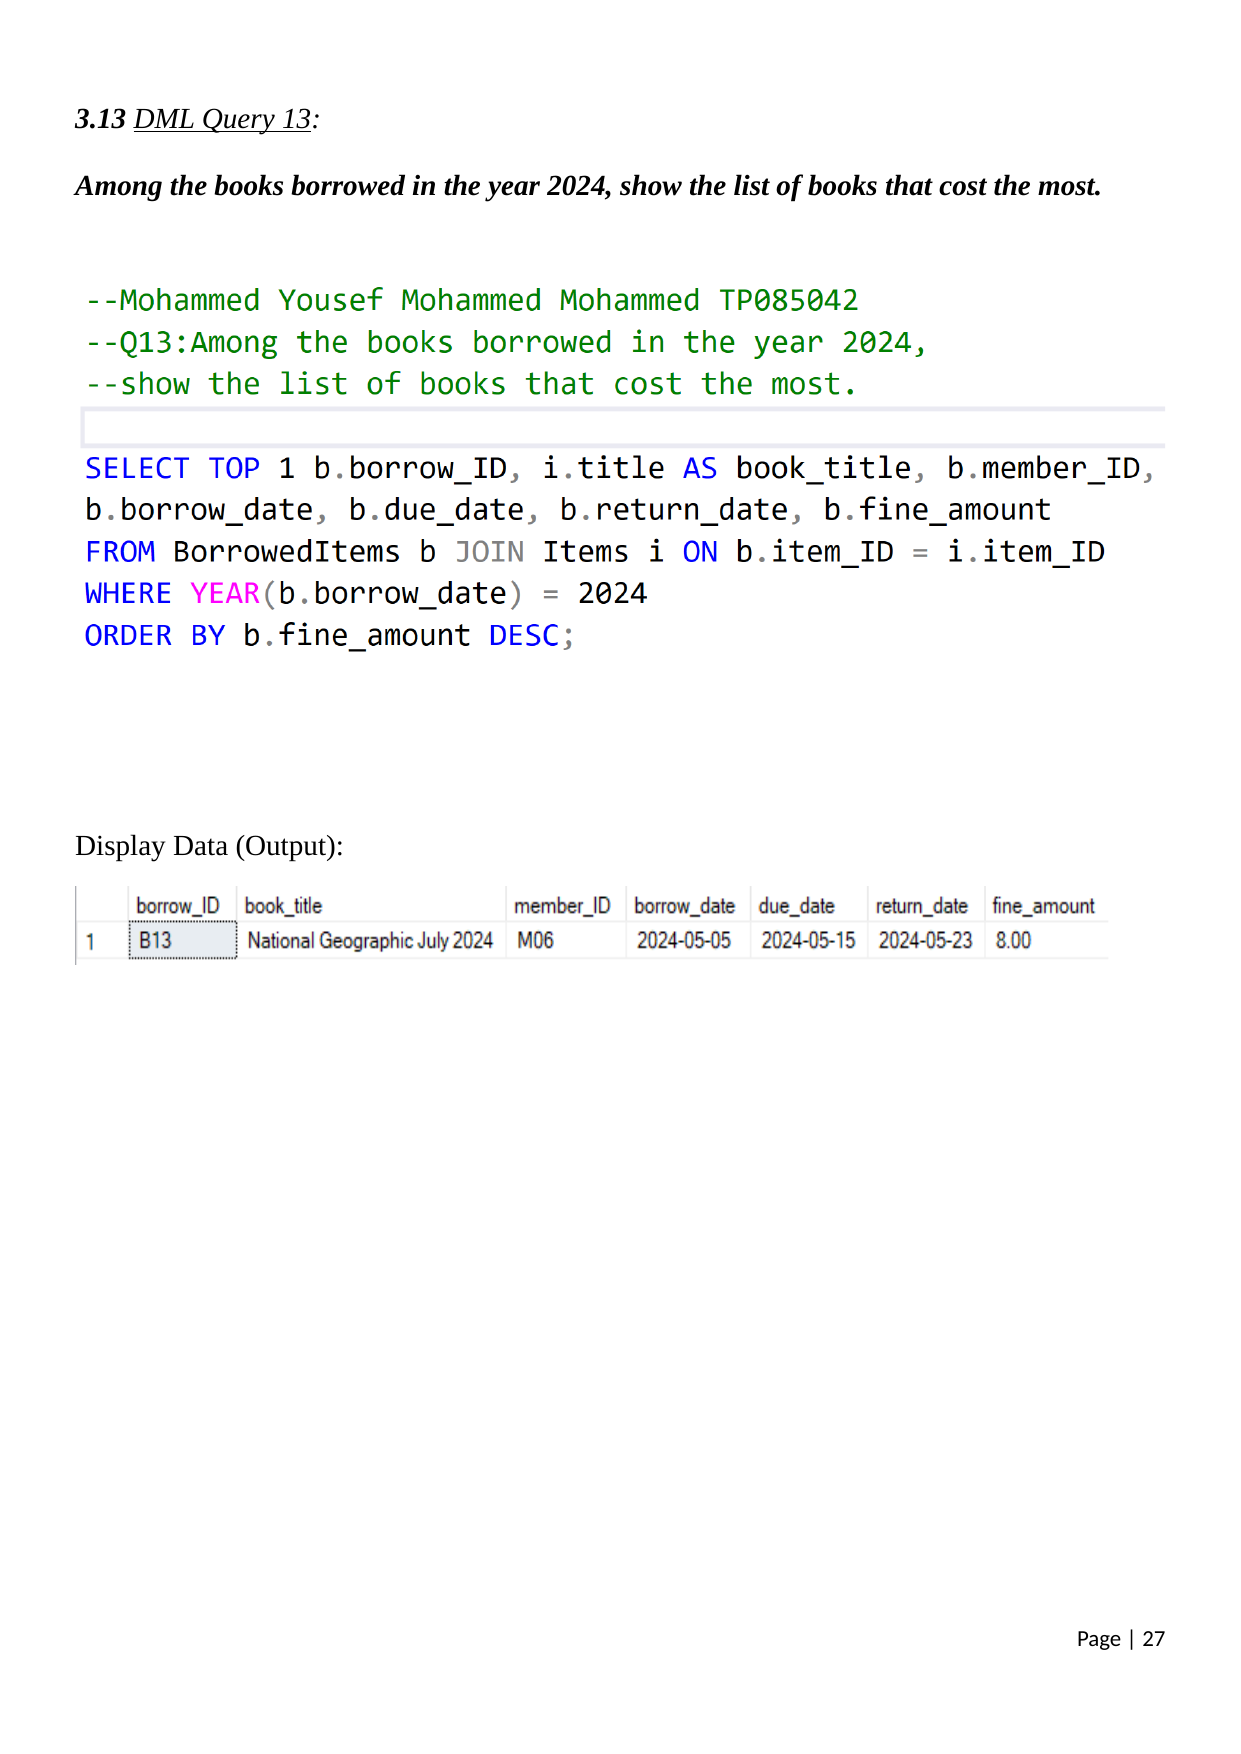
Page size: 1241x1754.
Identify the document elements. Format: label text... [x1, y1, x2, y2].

picture [75, 886, 1109, 965]
picture [75, 274, 1166, 657]
text Display Data (Output): [75, 828, 1165, 862]
text 3.13 DML Query 13: [75, 102, 1165, 135]
text Among the books borrowed in the year 2024, show the list of books that cost the most. [75, 168, 1165, 202]
